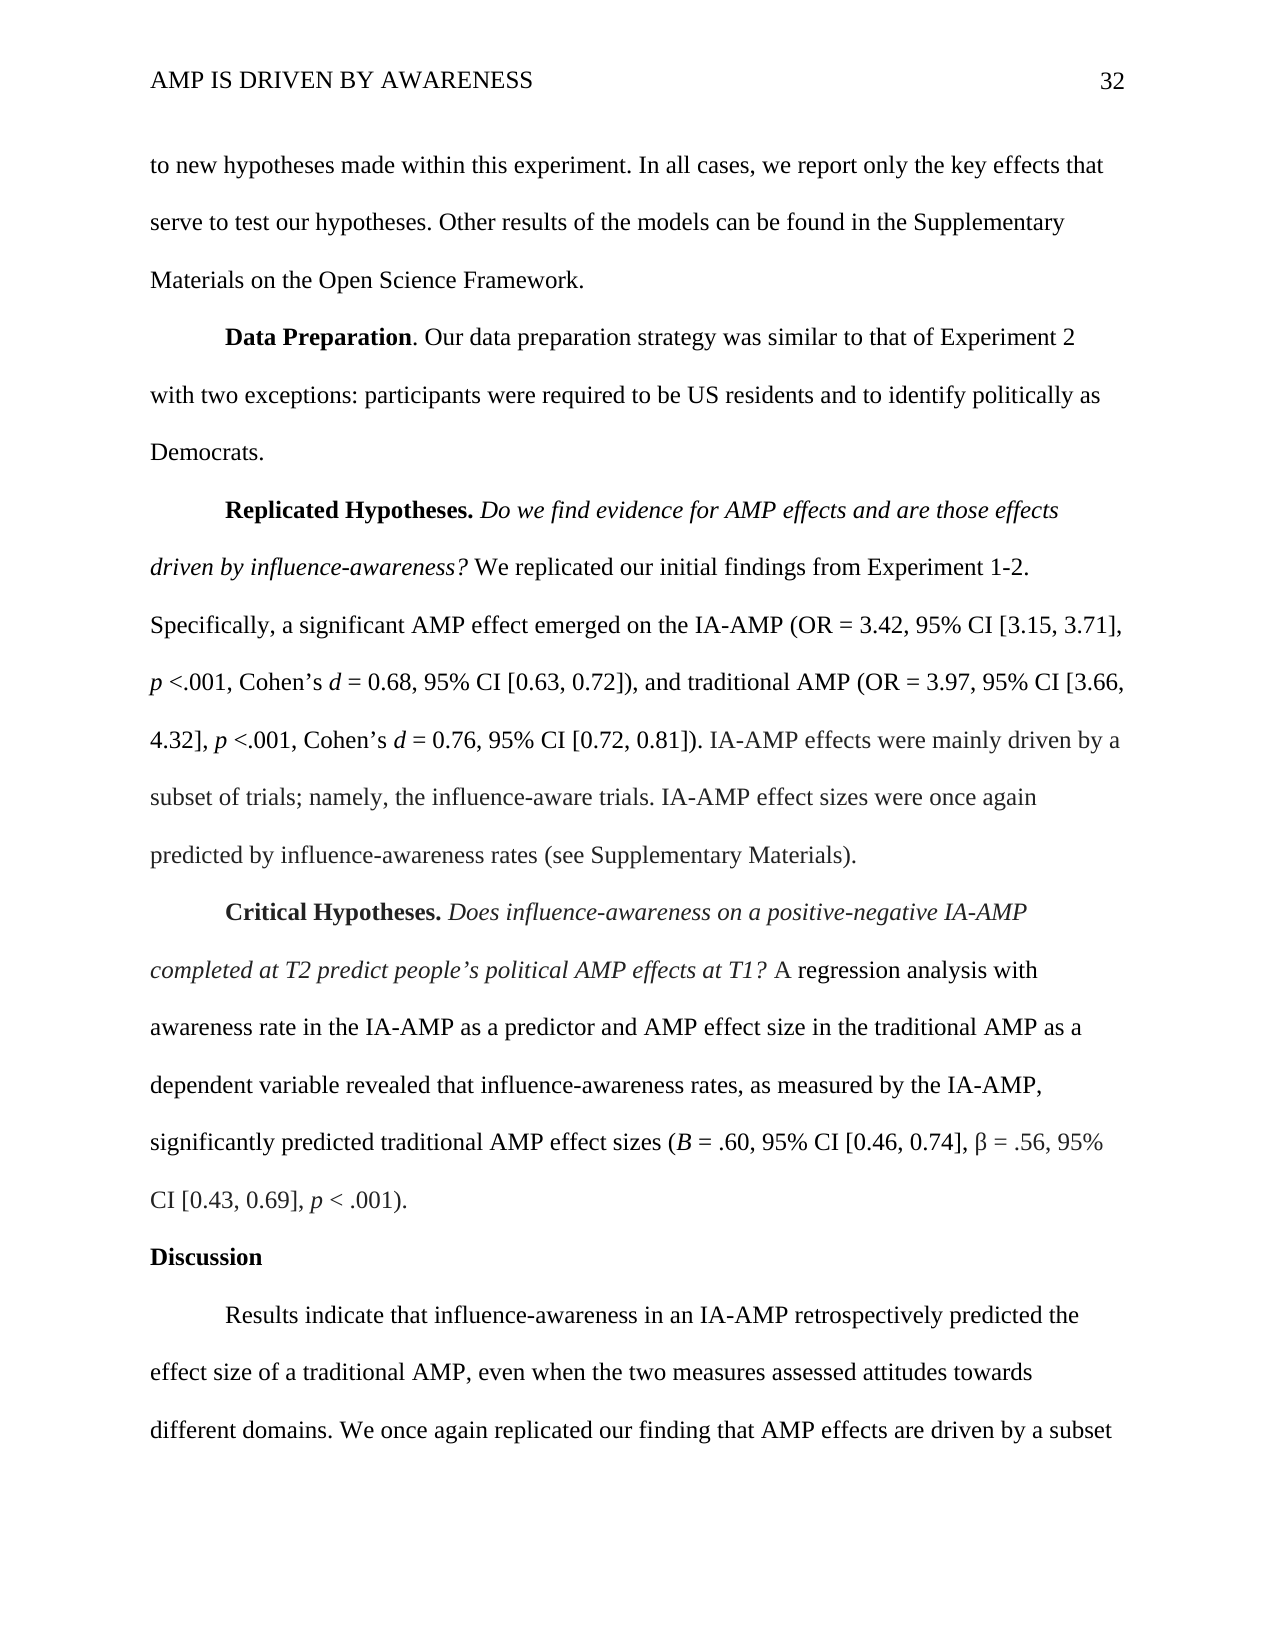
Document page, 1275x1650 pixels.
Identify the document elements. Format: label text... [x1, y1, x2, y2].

text Critical Hypotheses. Does influence-awareness on a positive-negative IA-AMP completed at T2 predict people’s political AMP effects at T1? A regression analysis with awareness rate in the IA-AMP as a predictor and AMP effect size in the traditional AMP as a dependent variable revealed that influence-awareness rates, as measured by the IA-AMP, significantly predicted traditional AMP effect sizes (B = .60, 95% CI [0.46, 0.74], β = .56, 95% CI [0.43, 0.69], p < .001). [150, 897, 1125, 1214]
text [150, 150, 1125, 294]
text Data Preparation. Our data preparation strategy was similar to that of Experiment 2 with two exceptions: participants were required to be US residents and to identify politically as Democrats. [150, 322, 1125, 466]
subtitle Discussion [150, 1242, 1125, 1271]
text Replicated Hypotheses. Do we find evidence for AMP effects and are those effects driven by influence-awareness? We replicated our initial findings from Experiment 1-2. Specifically, a significant AMP effect emerged on the IA-AMP (OR = 3.42, 95% CI [3.15, 3.71], p <.001, Cohen’s d = 0.68, 95% CI [0.63, 0.72]), and traditional AMP (OR = 3.97, 95% CI [3.66, 4.32], p <.001, Cohen’s d = 0.76, 95% CI [0.72, 0.81]). IA-AMP effects were mainly driven by a subset of trials; namely, the influence-aware trials. IA-AMP effect sizes were once again predicted by influence-awareness rates (see Supplementary Materials). [150, 495, 1125, 869]
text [150, 1300, 1125, 1444]
